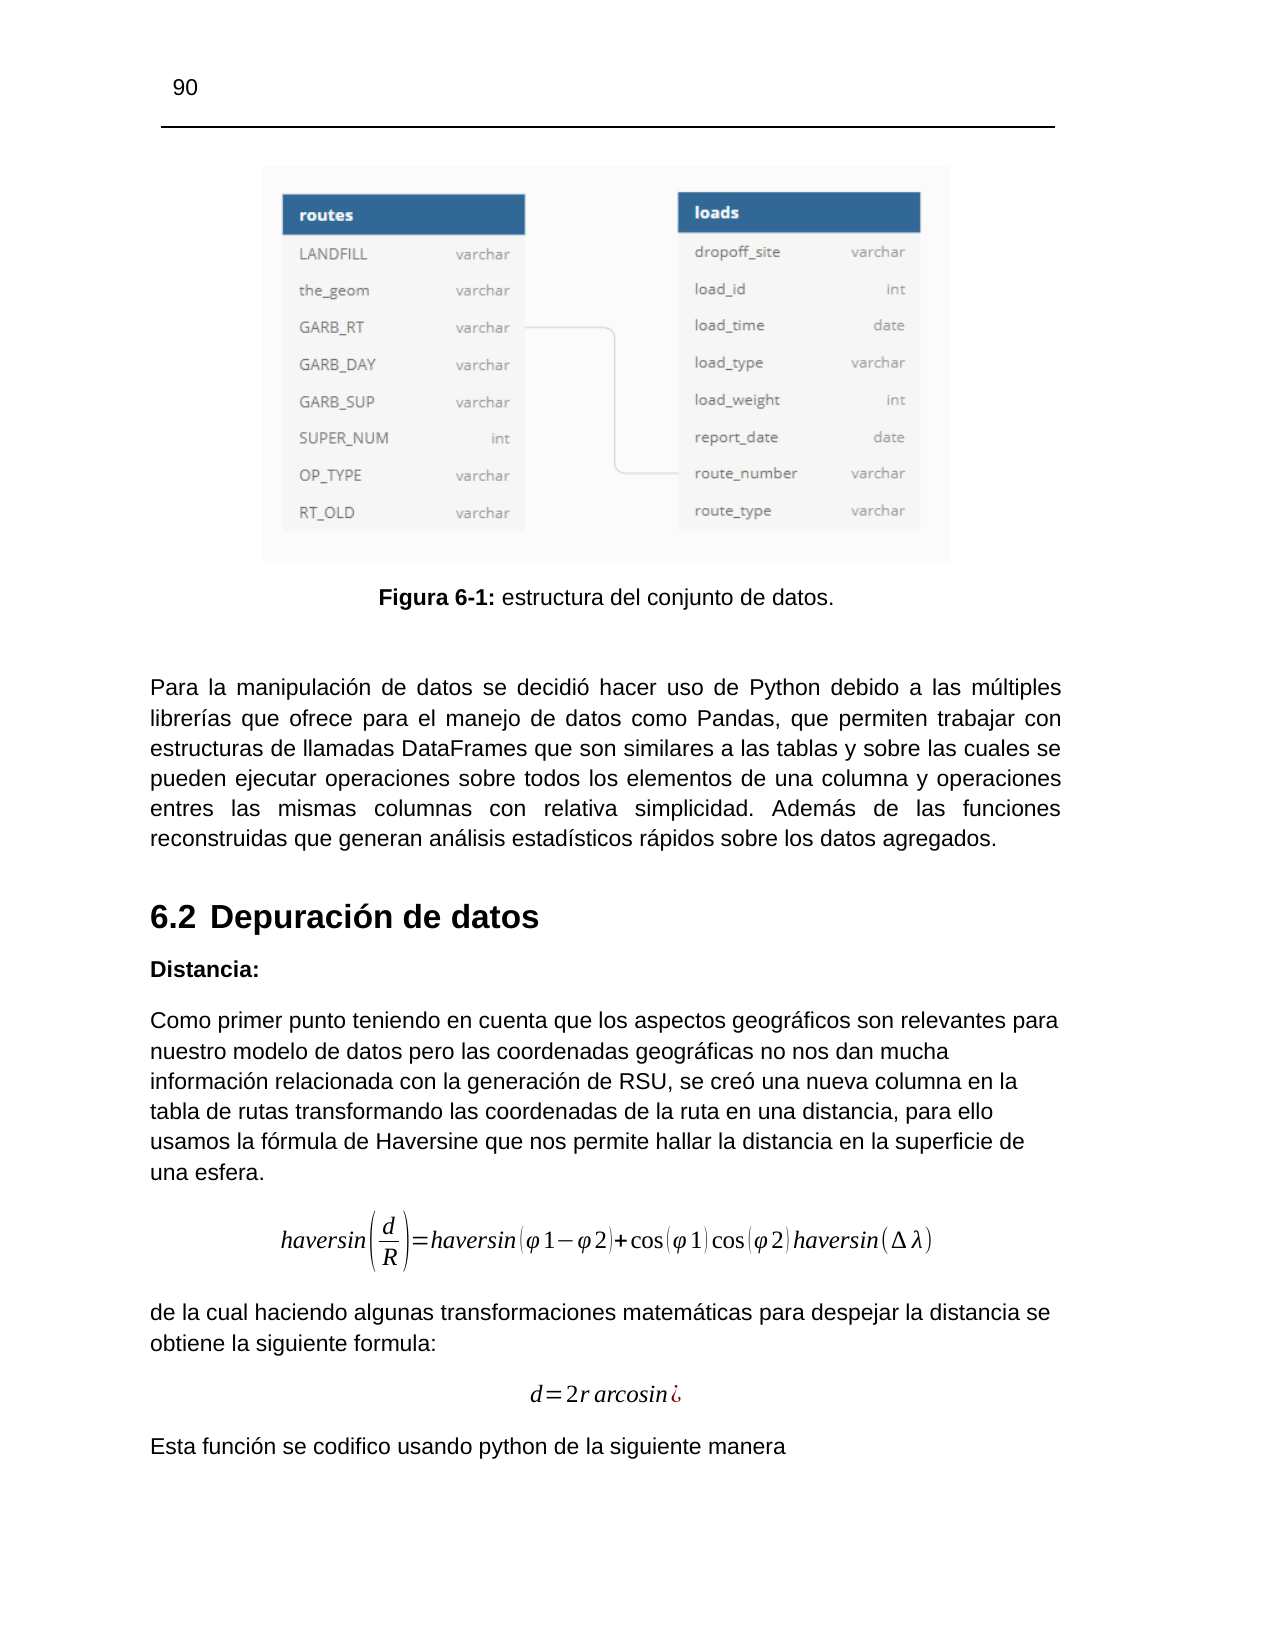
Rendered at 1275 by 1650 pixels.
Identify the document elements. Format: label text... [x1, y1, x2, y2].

subtitle Depuración de datos [150, 897, 1062, 936]
text Esta función se codifico usando python de la siguiente manera [150, 1433, 1062, 1459]
text Distancia: [150, 956, 1062, 983]
text de la cual haciendo algunas transformaciones matemáticas para despejar la distancia se obtiene la siguiente formula: [150, 1299, 1062, 1356]
list Figura 6-1: estructura del conjunto de datos. [150, 584, 1062, 610]
text Para la manipulación de datos se decidió hacer uso de Python debido a las múltiples librerías que ofrece para el manejo de datos como Pandas, que permiten trabajar con estructuras de llamadas DataFrames que son similares a las tablas y sobre las cuales se pueden ejecutar operaciones sobre todos los elementos de una columna y operaciones entres las mismas columnas con relativa simplicidad. Además de las funciones reconstruidas que generan análisis estadísticos rápidos sobre los datos agregados. [150, 674, 1062, 852]
picture [262, 166, 950, 563]
text Como primer punto teniendo en cuenta que los aspectos geográficos son relevantes para nuestro modelo de datos pero las coordenadas geográficas no nos dan mucha información relacionada con la generación de RSU, se creó una nueva columna en la tabla de rutas transformando las coordenadas de la ruta en una distancia, para ello usamos la fórmula de Haversine que nos permite hallar la distancia en la superficie de una esfera. [150, 1007, 1062, 1185]
